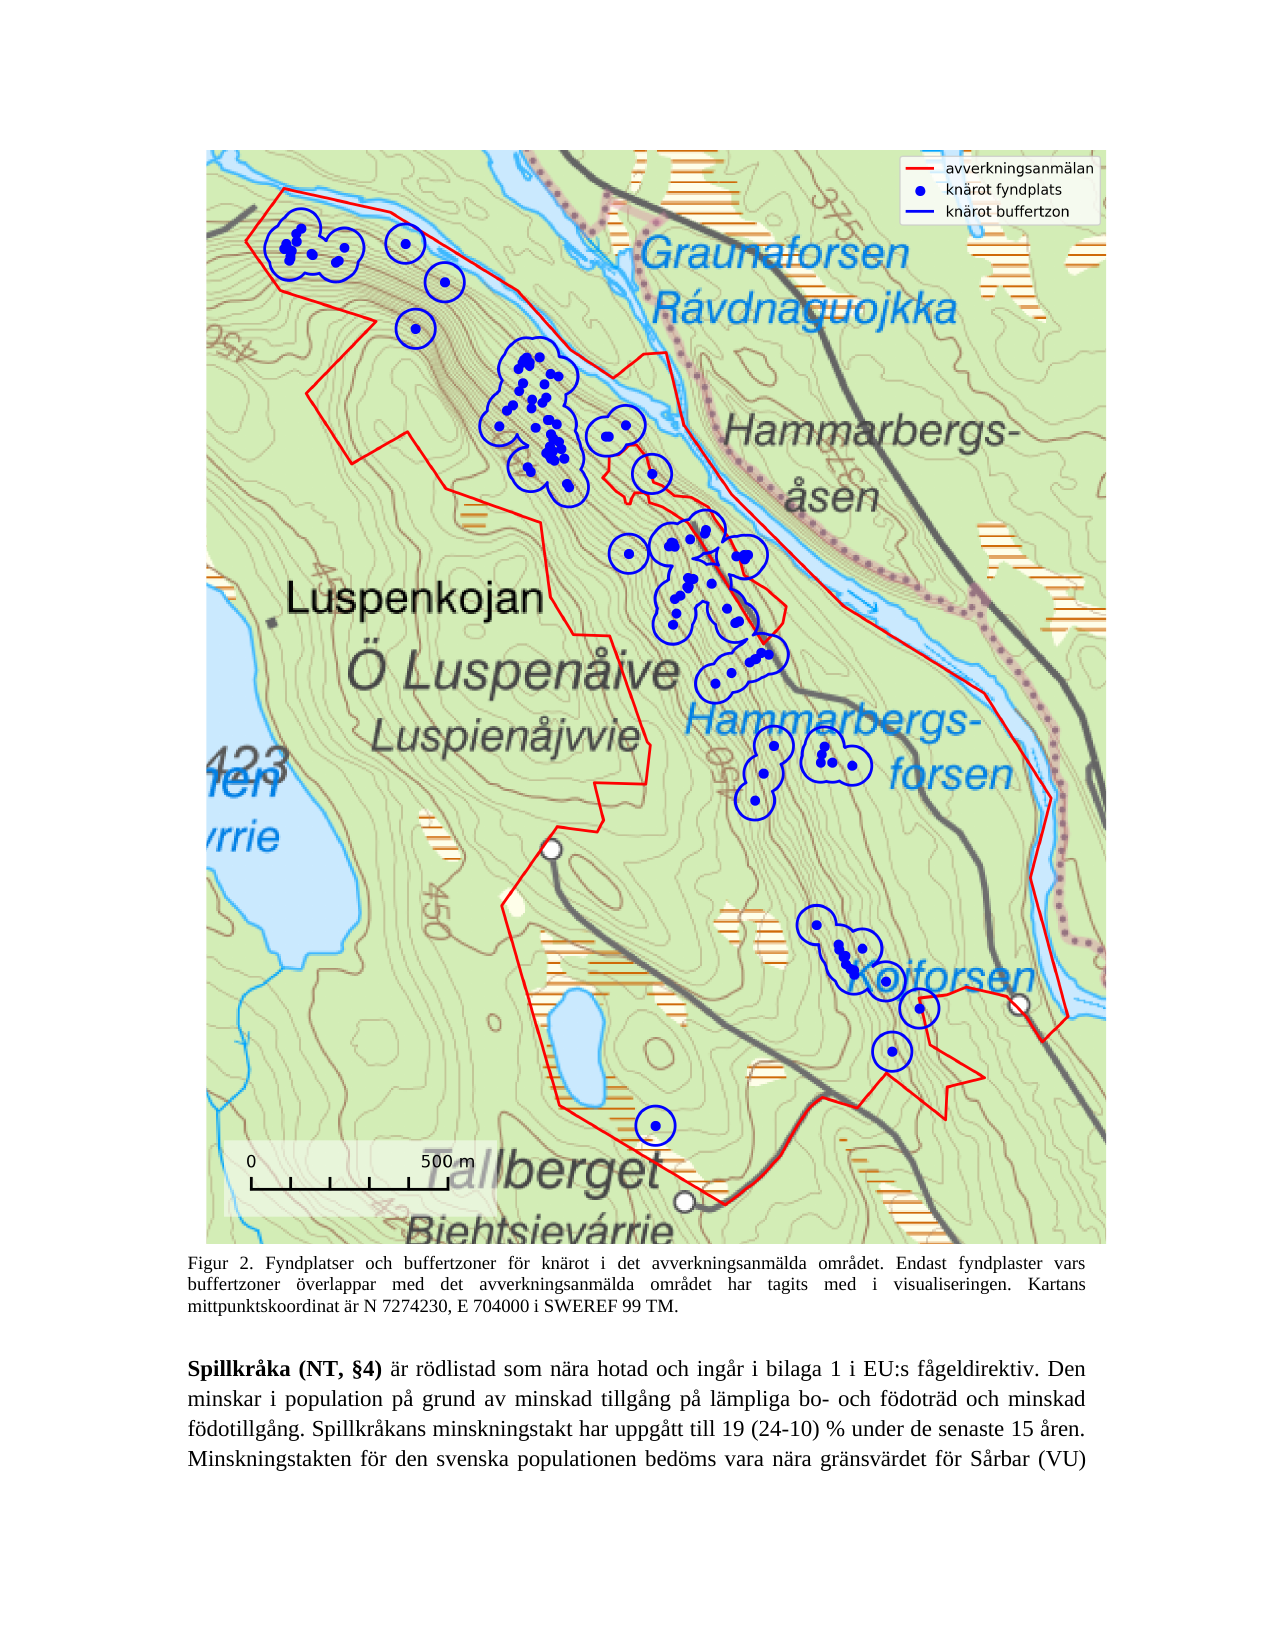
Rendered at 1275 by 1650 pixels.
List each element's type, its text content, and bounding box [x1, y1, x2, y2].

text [187, 1354, 1087, 1472]
picture [206, 150, 1107, 1244]
text Figur 2. Fyndplatser och buffertzoner för knärot i det avverkningsanmälda området. Endast fyndplaster vars buffertzoner överlappar med det avverkningsanmälda området har tagits med i visualiseringen. Kartans mittpunktskoordinat är N 7274230, E 704000 i SWEREF 99 TM. [187, 1252, 1087, 1316]
